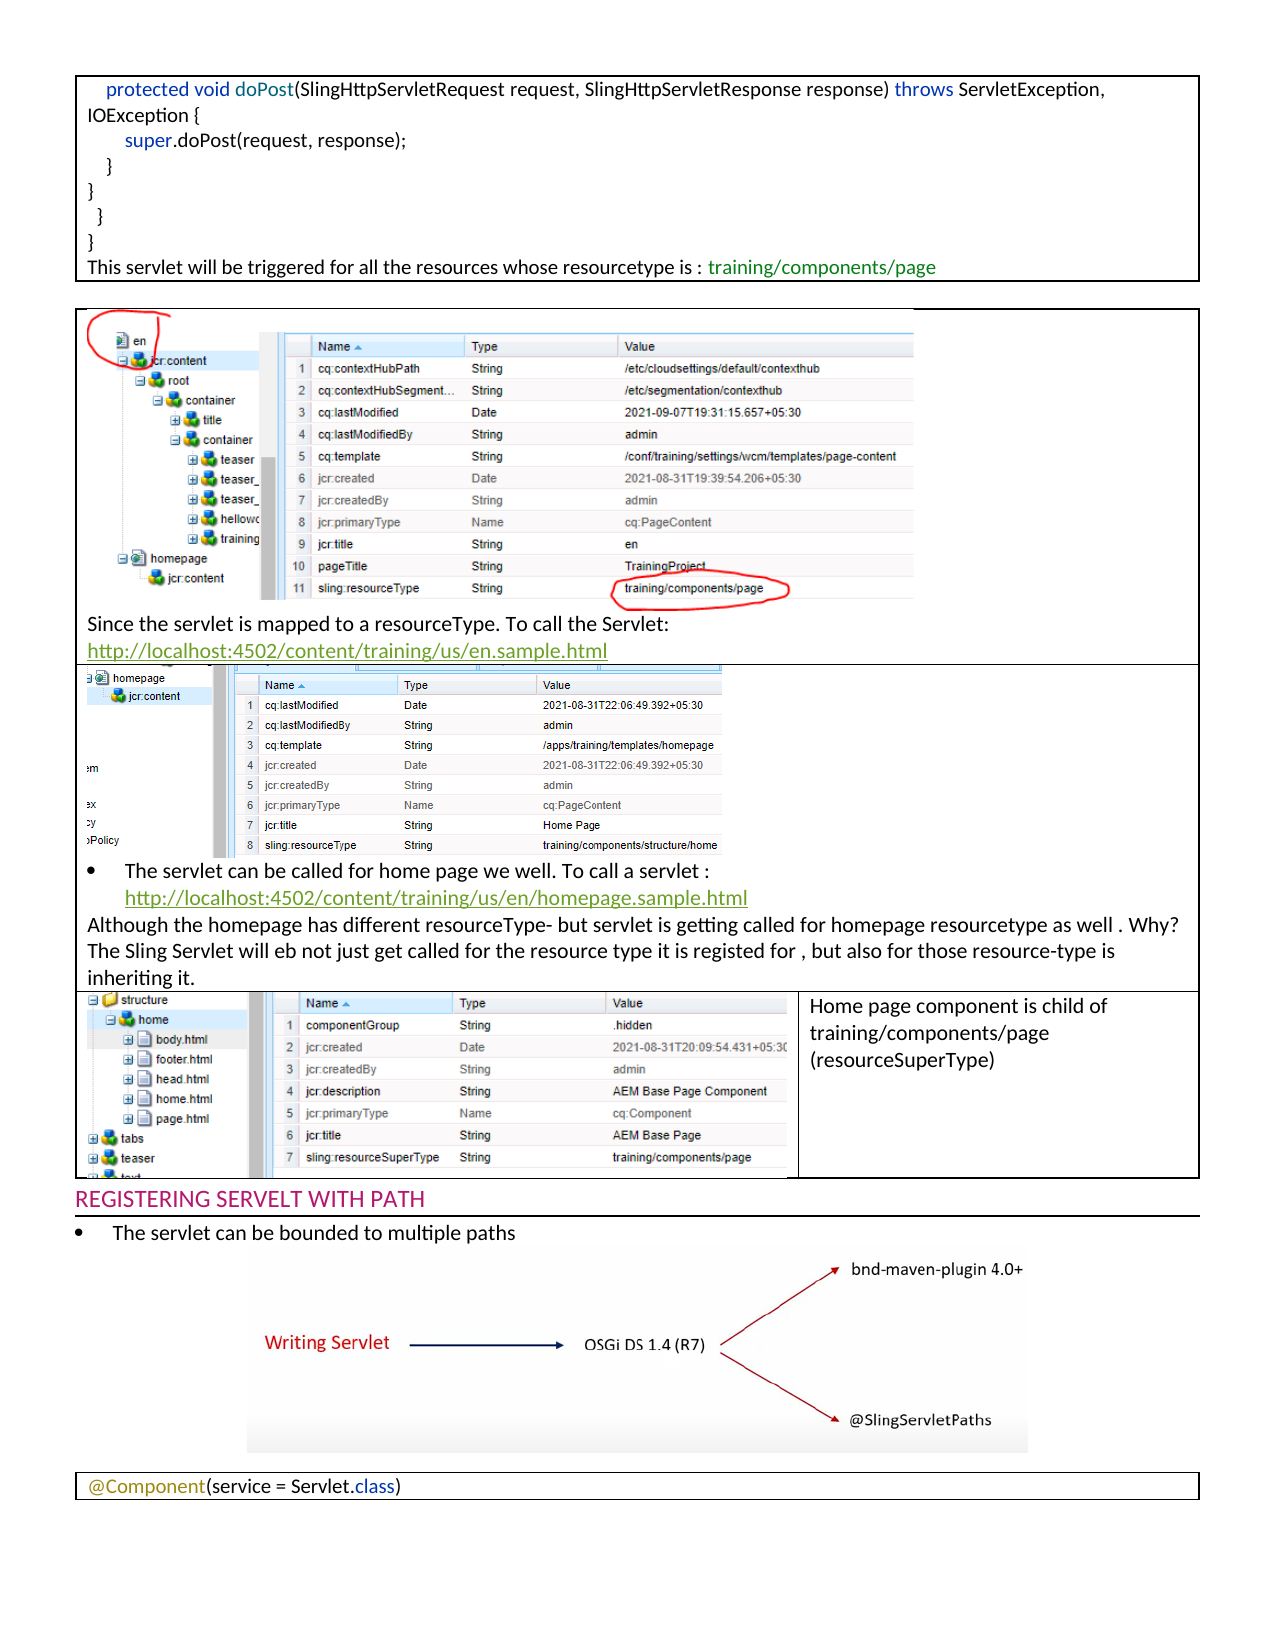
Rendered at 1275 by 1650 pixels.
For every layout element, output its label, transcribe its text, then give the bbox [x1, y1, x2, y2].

picture [87, 309, 914, 611]
list The servlet can be bounded to multiple paths [75, 1219, 1200, 1246]
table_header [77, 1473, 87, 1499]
table_cell [77, 992, 87, 1177]
table_cell The servlet can be called for home page we well. To call a servlet : http://localhost:4502/content/training/us/en/homepage.sample.html Although the homepage has different resourceType- but servlet is getting called for homepage resourcetype as well . Why? The Sling Servlet will eb not just get called for the resource type it is registed for , but also for those resource-type is inheriting it. [77, 665, 1198, 991]
table_header Since the servlet is mapped to a resourceType. To call the Servlet: http://localhost:4502/content/training/us/en.sample.html [77, 310, 1198, 664]
table_cell [787, 992, 798, 1177]
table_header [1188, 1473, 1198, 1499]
picture [246, 1246, 1029, 1453]
picture [87, 992, 787, 1178]
table_cell Home page component is child of training/components/page (resourceSuperType) [799, 992, 1198, 1177]
subtitle REGISTERING SERVELT WITH PATH [75, 1183, 1200, 1215]
picture [87, 665, 722, 858]
